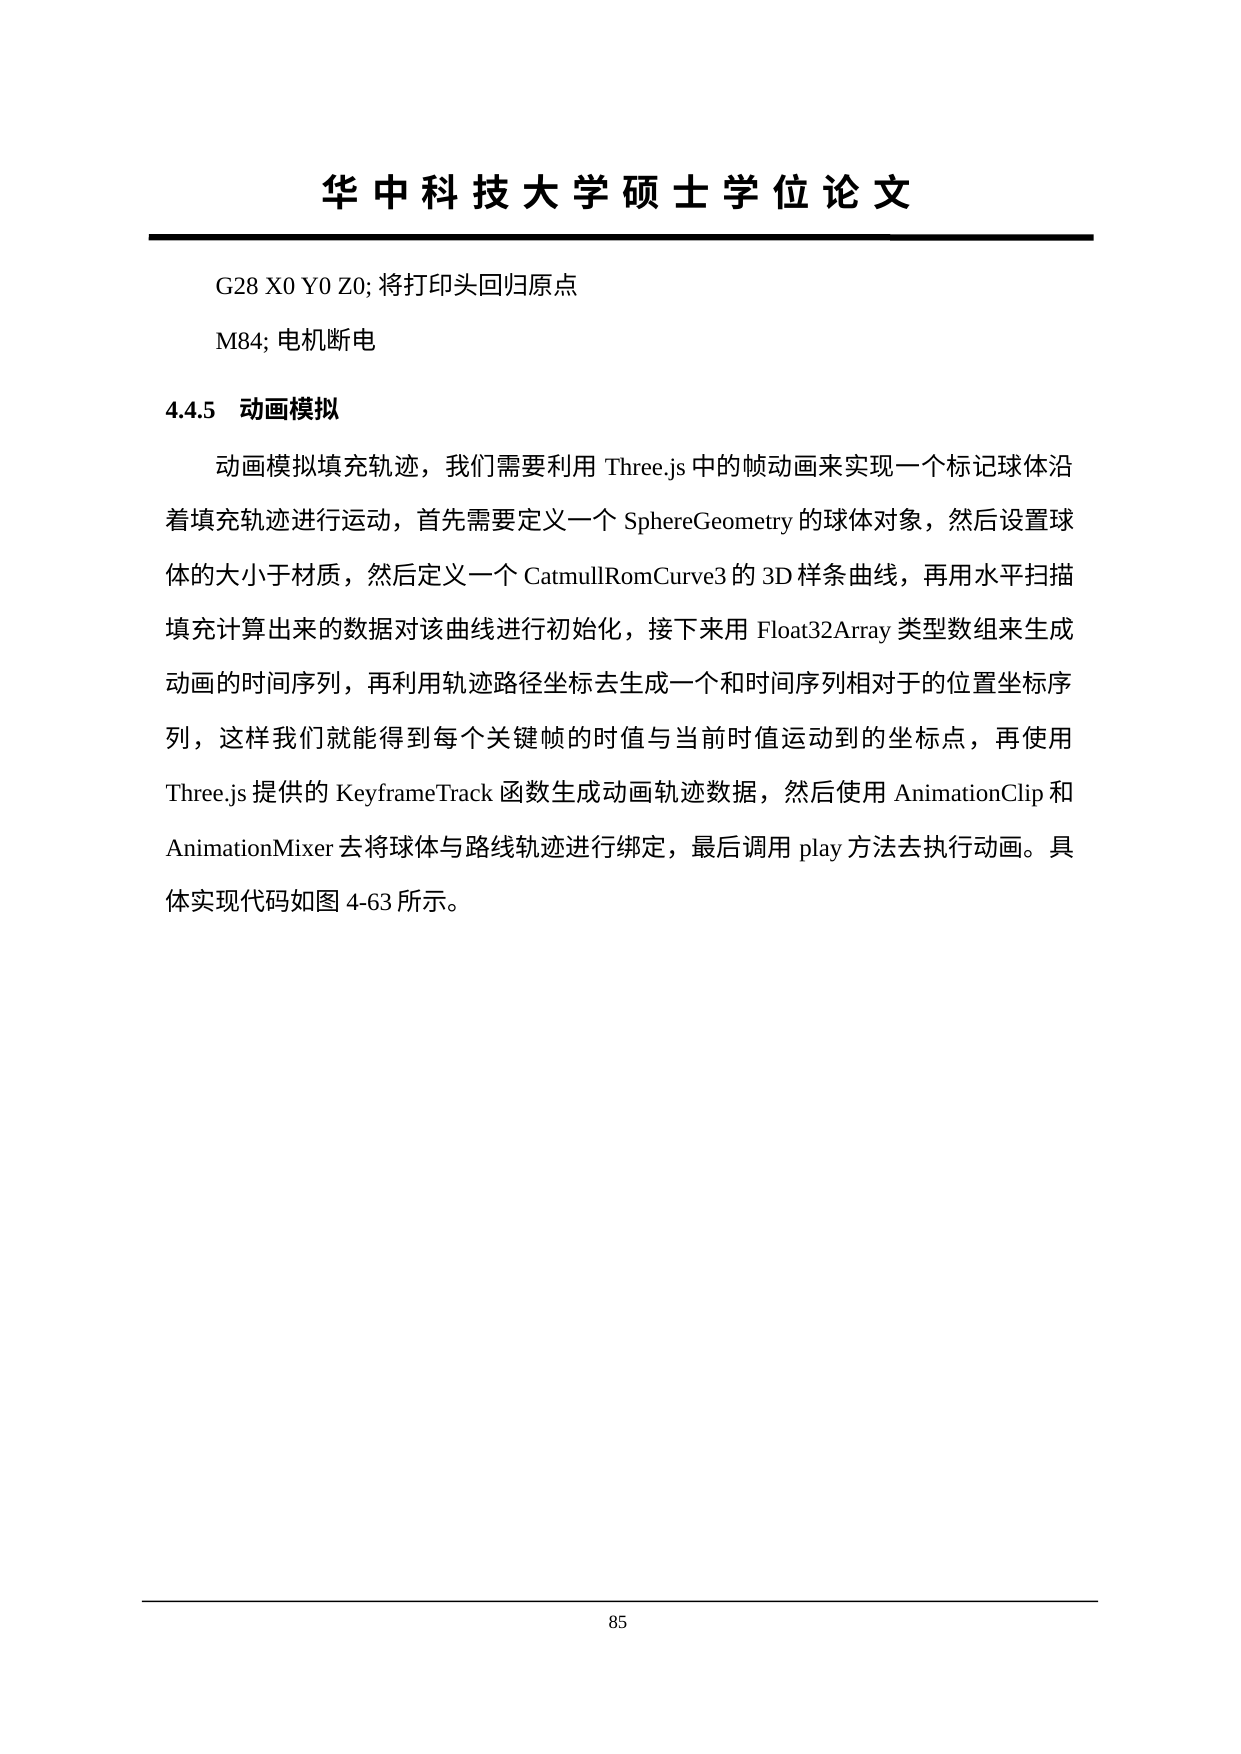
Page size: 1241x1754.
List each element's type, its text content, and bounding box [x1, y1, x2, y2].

text M84; 电机断电 [215, 320, 1075, 356]
subtitle 动画模拟 [165, 389, 1075, 425]
text G28 X0 Y0 Z0; 将打印头回归原点 [215, 266, 1075, 302]
